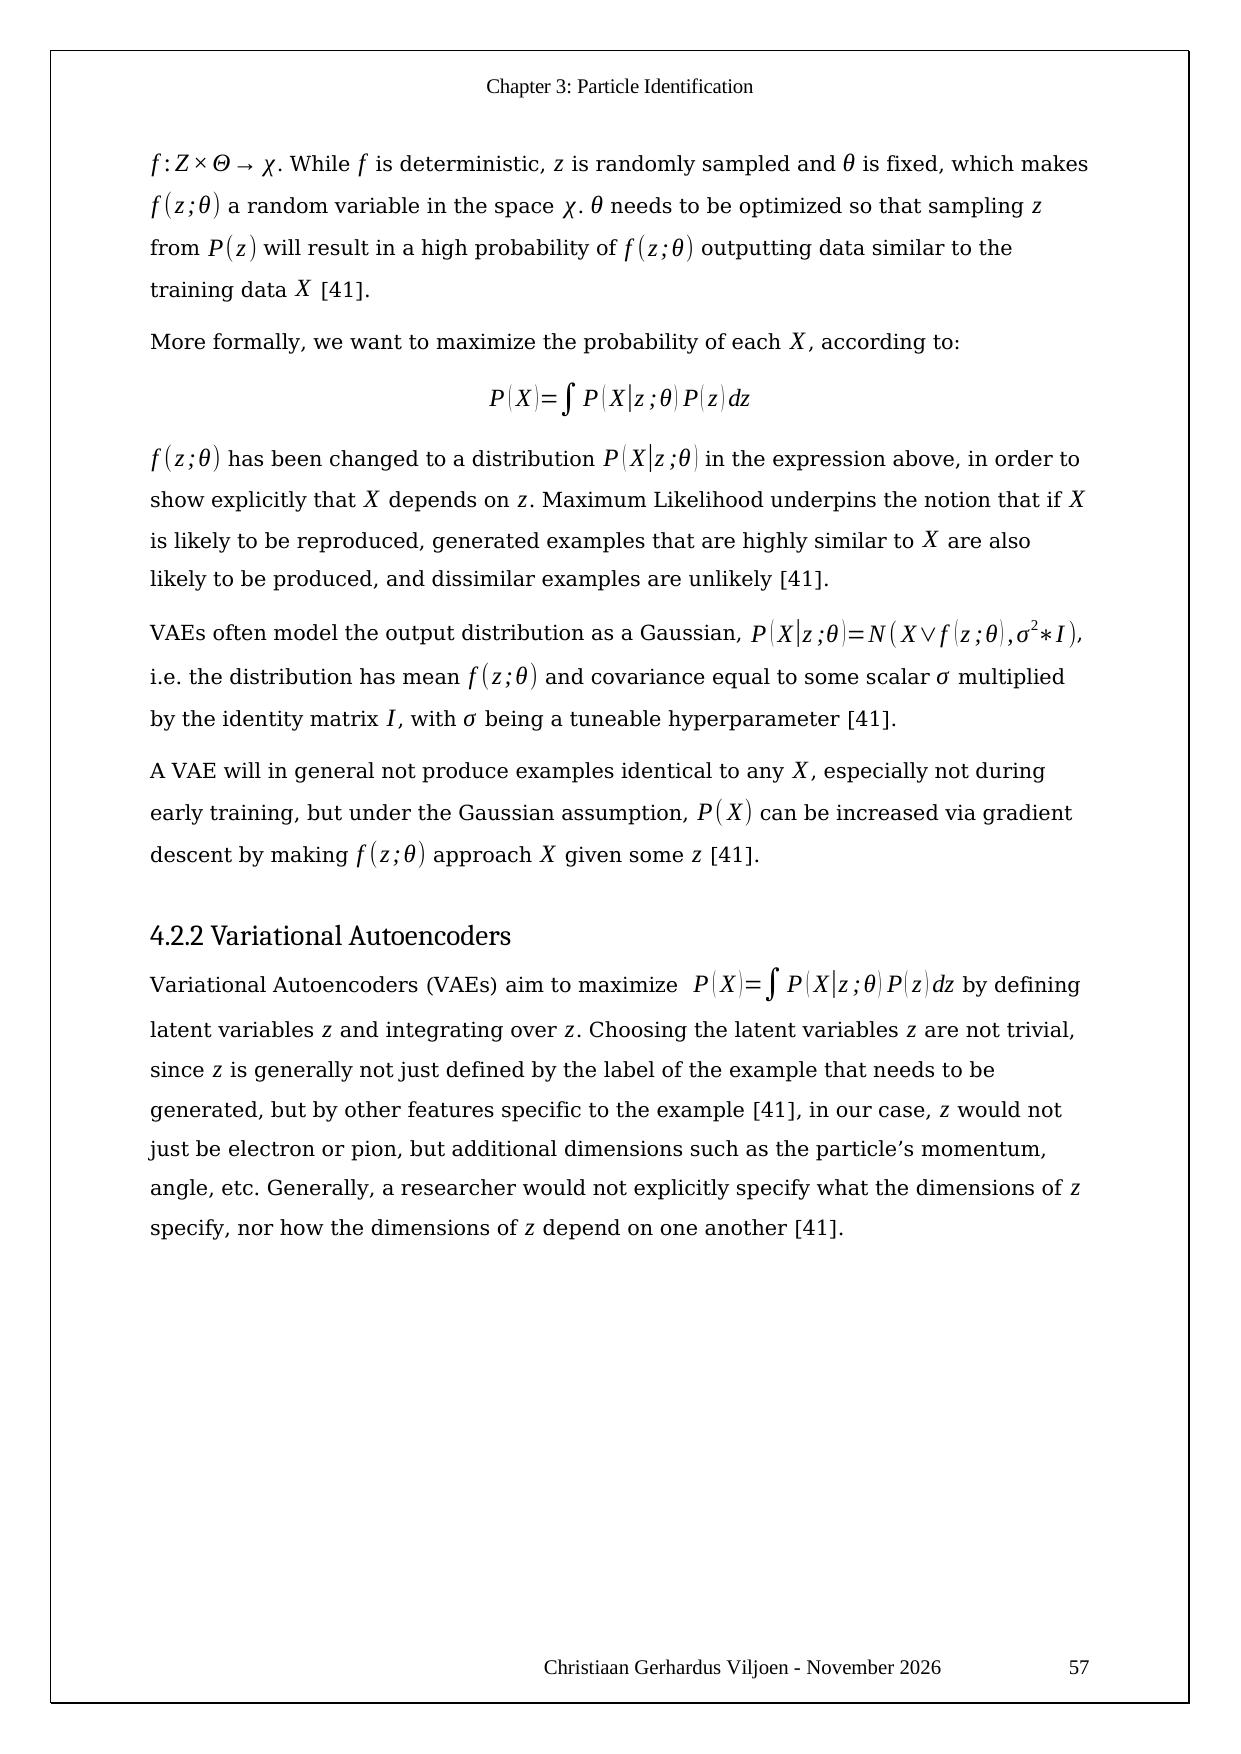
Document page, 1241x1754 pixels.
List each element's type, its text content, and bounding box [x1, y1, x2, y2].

text VAEs often model the output distribution as a Gaussian, , i.e. the distribution has mean and covariance equal to some scalar multiplied by the identity matrix , with being a tuneable hyperparameter . [150, 616, 1089, 732]
text has been changed to a distribution in the expression above, in order to show explicitly that depends on . Maximum Likelihood underpins the notion that if is likely to be reproduced, generated examples that are highly similar to are also likely to be produced, and dissimilar examples are unlikely . [150, 443, 1089, 591]
subtitle Variational Autoencoders [150, 919, 1089, 953]
text Variational Autoencoders (VAEs) aim to maximize by defining latent variables and integrating over . Choosing the latent variables are not trivial, since is generally not just defined by the label of the example that needs to be generated, but by other features specific to the example , in our case, would not just be electron or pion, but additional dimensions such as the particle’s momentum, angle, etc. Generally, a researcher would not explicitly specify what the dimensions of specify, nor how the dimensions of depend on one another . [150, 965, 1089, 1241]
text A VAE will in general not produce examples identical to any , especially not during early training, but under the Gaussian assumption, can be increased via gradient descent by making approach given some . [150, 757, 1089, 869]
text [150, 150, 1089, 303]
text More formally, we want to maximize the probability of each , according to: [150, 328, 1089, 355]
